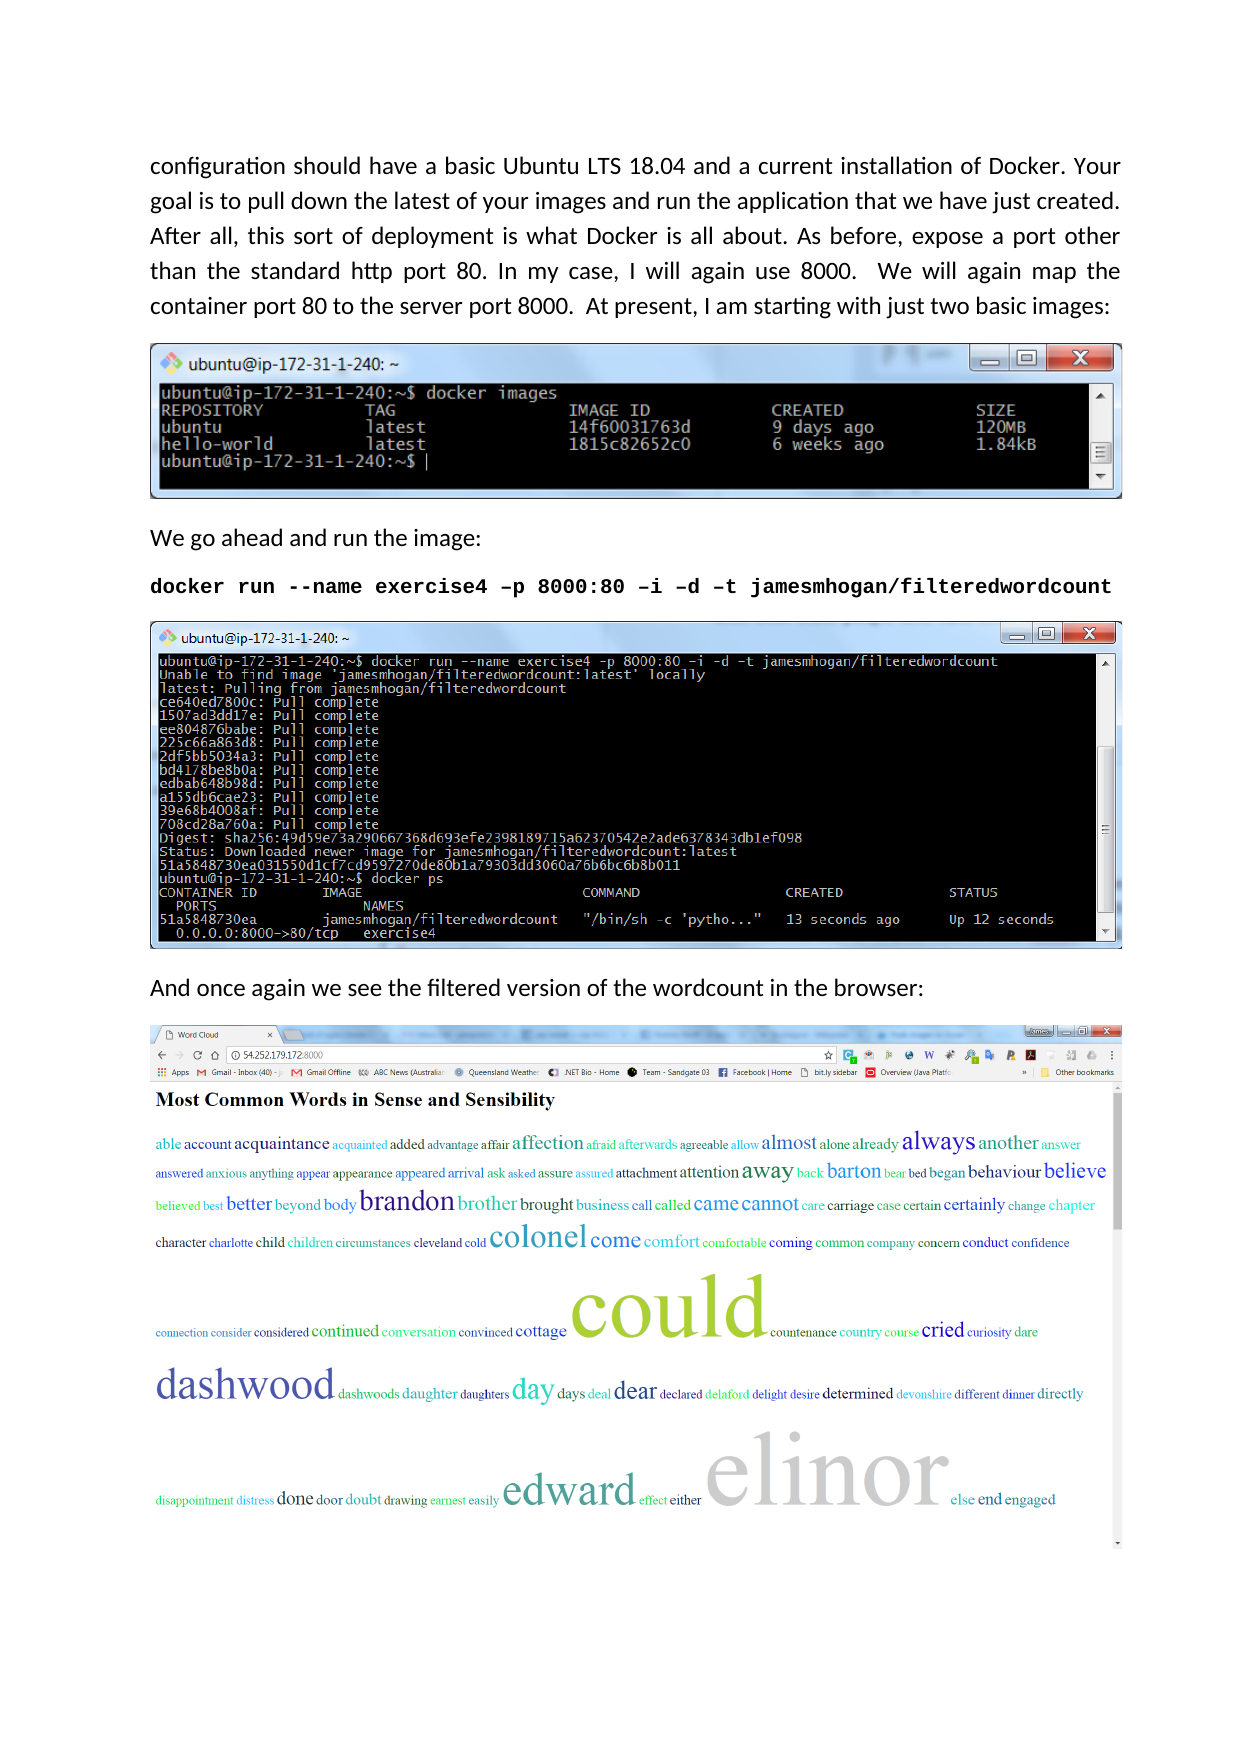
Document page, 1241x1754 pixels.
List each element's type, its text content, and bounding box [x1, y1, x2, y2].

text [150, 150, 1122, 321]
picture [150, 1025, 1123, 1549]
picture [150, 343, 1123, 499]
picture [150, 621, 1123, 949]
text We go ahead and run the image: [150, 522, 1122, 552]
text And once again we see the filtered version of the wordcount in the browser: [150, 972, 1122, 1002]
text docker run --name exercise4 –p 8000:80 –i –d –t jamesmhogan/filteredwordcount [150, 576, 1122, 599]
